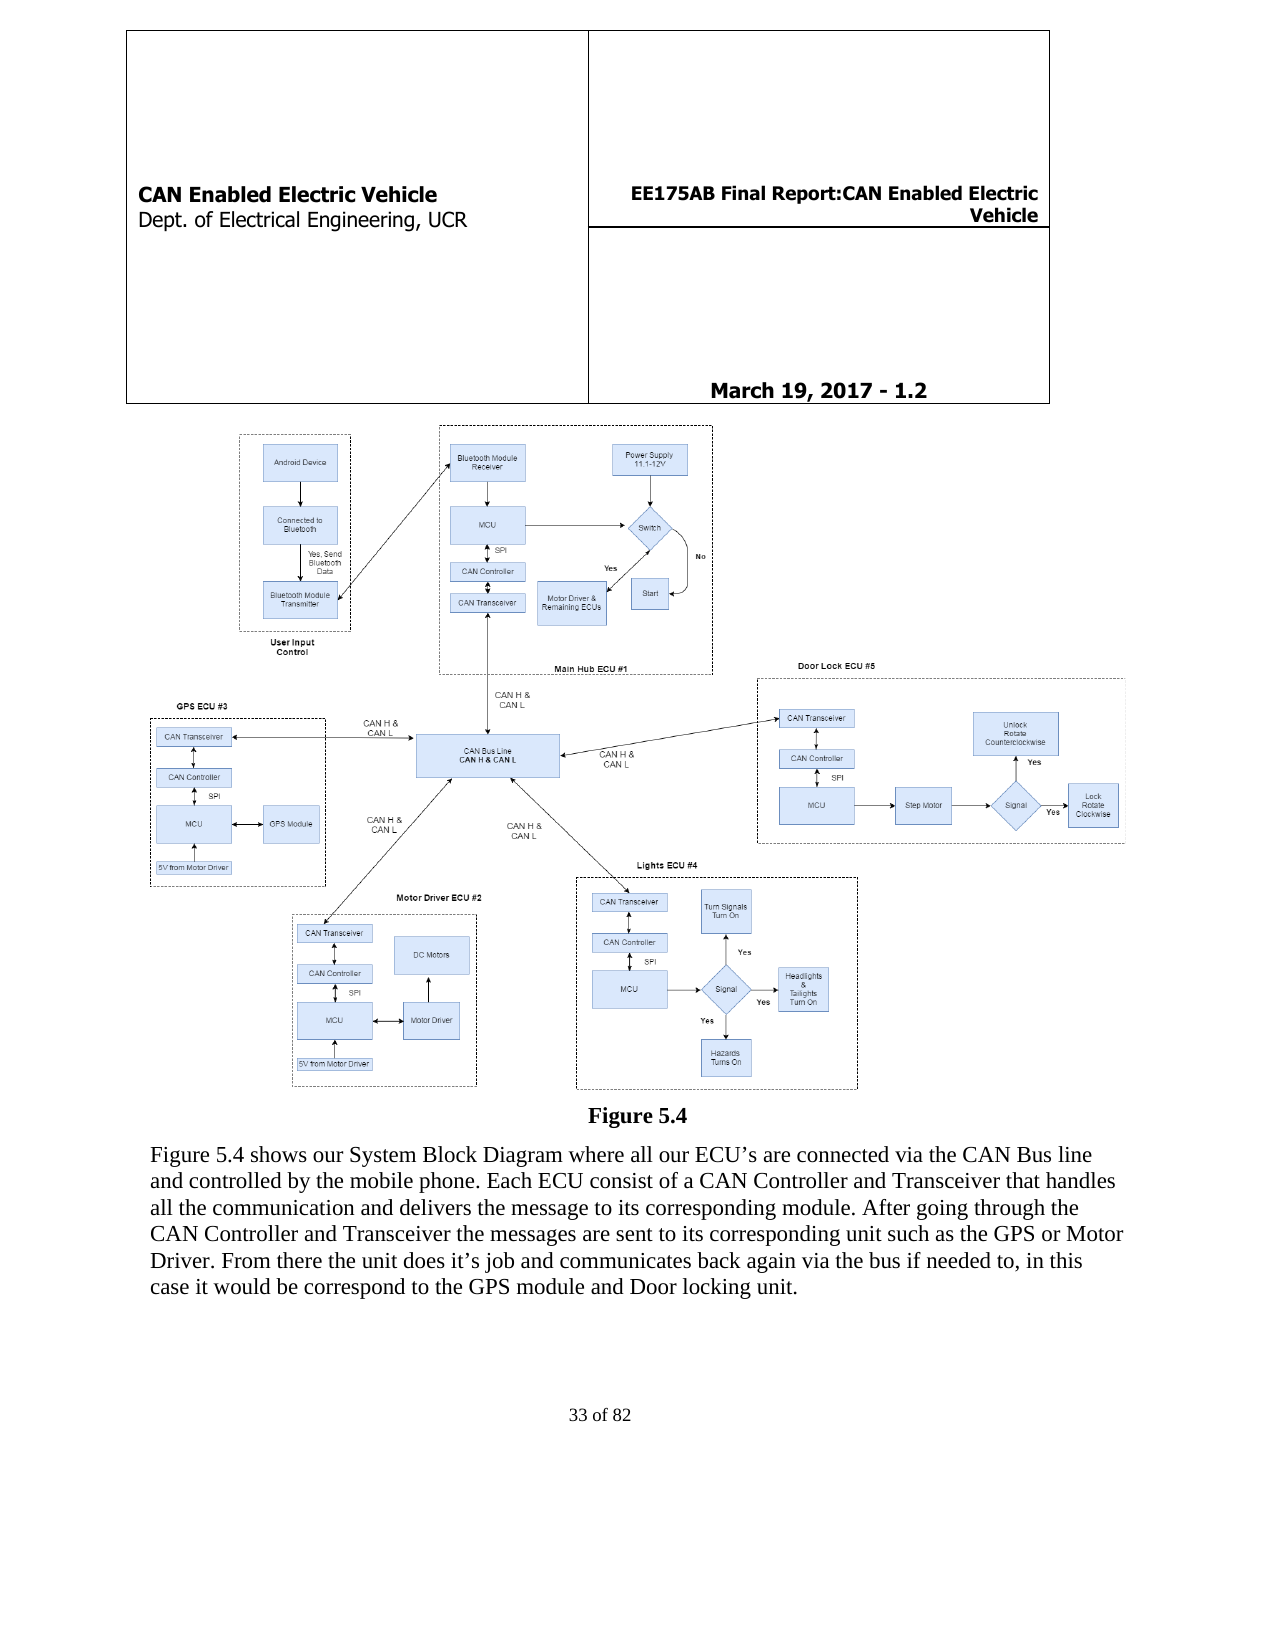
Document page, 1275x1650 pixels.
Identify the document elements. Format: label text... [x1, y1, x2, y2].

picture [150, 425, 1125, 1090]
text Figure 5.4 shows our System Block Diagram where all our ECU’s are connected via the CAN Bus line and controlled by the mobile phone. Each ECU consist of a CAN Controller and Transceiver that handles all the communication and delivers the message to its corresponding module. After going through the CAN Controller and Transceiver the messages are sent to its corresponding unit such as the GPS or Motor Driver. From there the unit does it’s job and communicates back again via the bus if needed to, in this case it would be correspond to the GPS module and Door locking unit. [150, 1141, 1125, 1299]
text Figure 5.4 [150, 1102, 1125, 1129]
